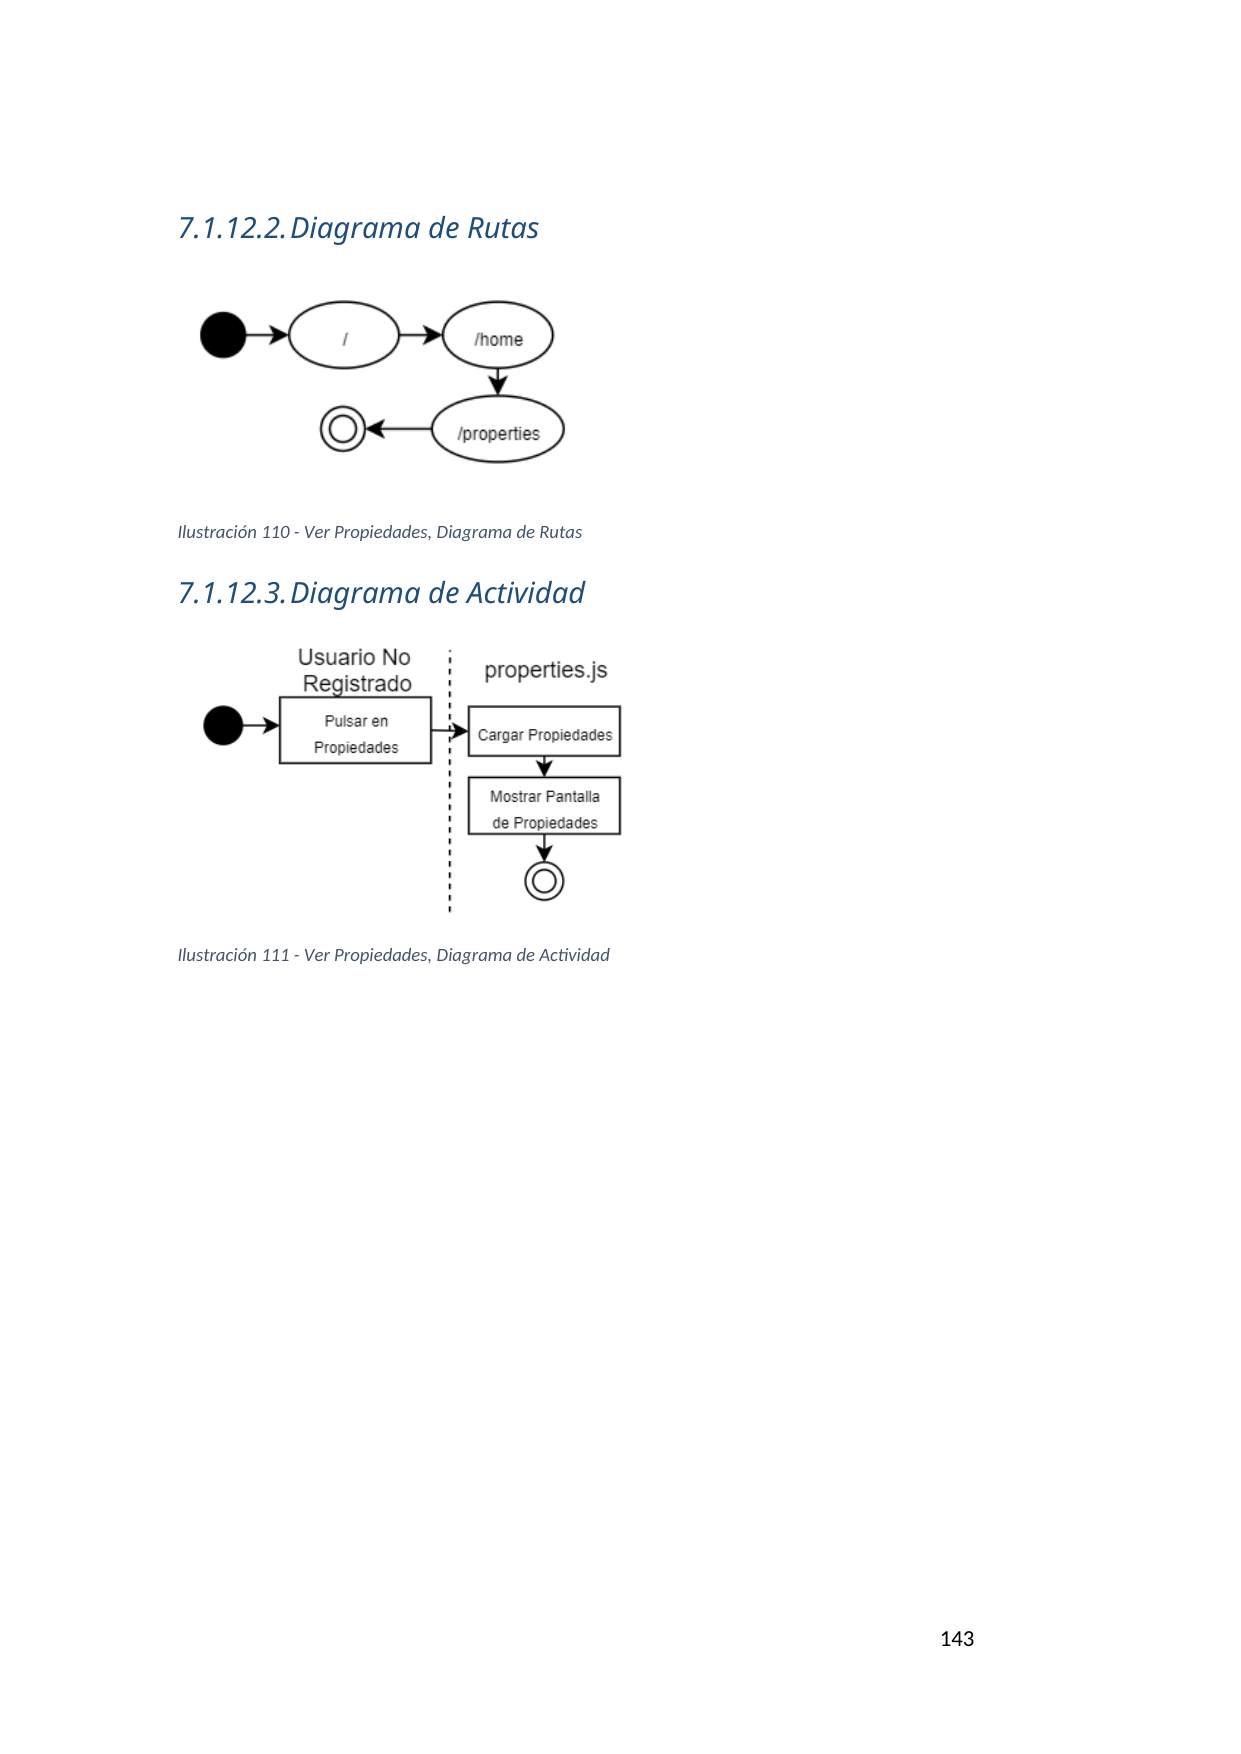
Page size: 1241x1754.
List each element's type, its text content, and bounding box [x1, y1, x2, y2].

text Ilustración 111 - Ver Propiedades, Diagrama de Actividad [177, 943, 974, 966]
text Ilustración 110 - Ver Propiedades, Diagrama de Rutas [177, 520, 974, 543]
picture [177, 640, 634, 924]
subtitle Diagrama de Rutas [177, 207, 974, 247]
picture [177, 275, 590, 502]
subtitle Diagrama de Actividad [177, 572, 974, 612]
